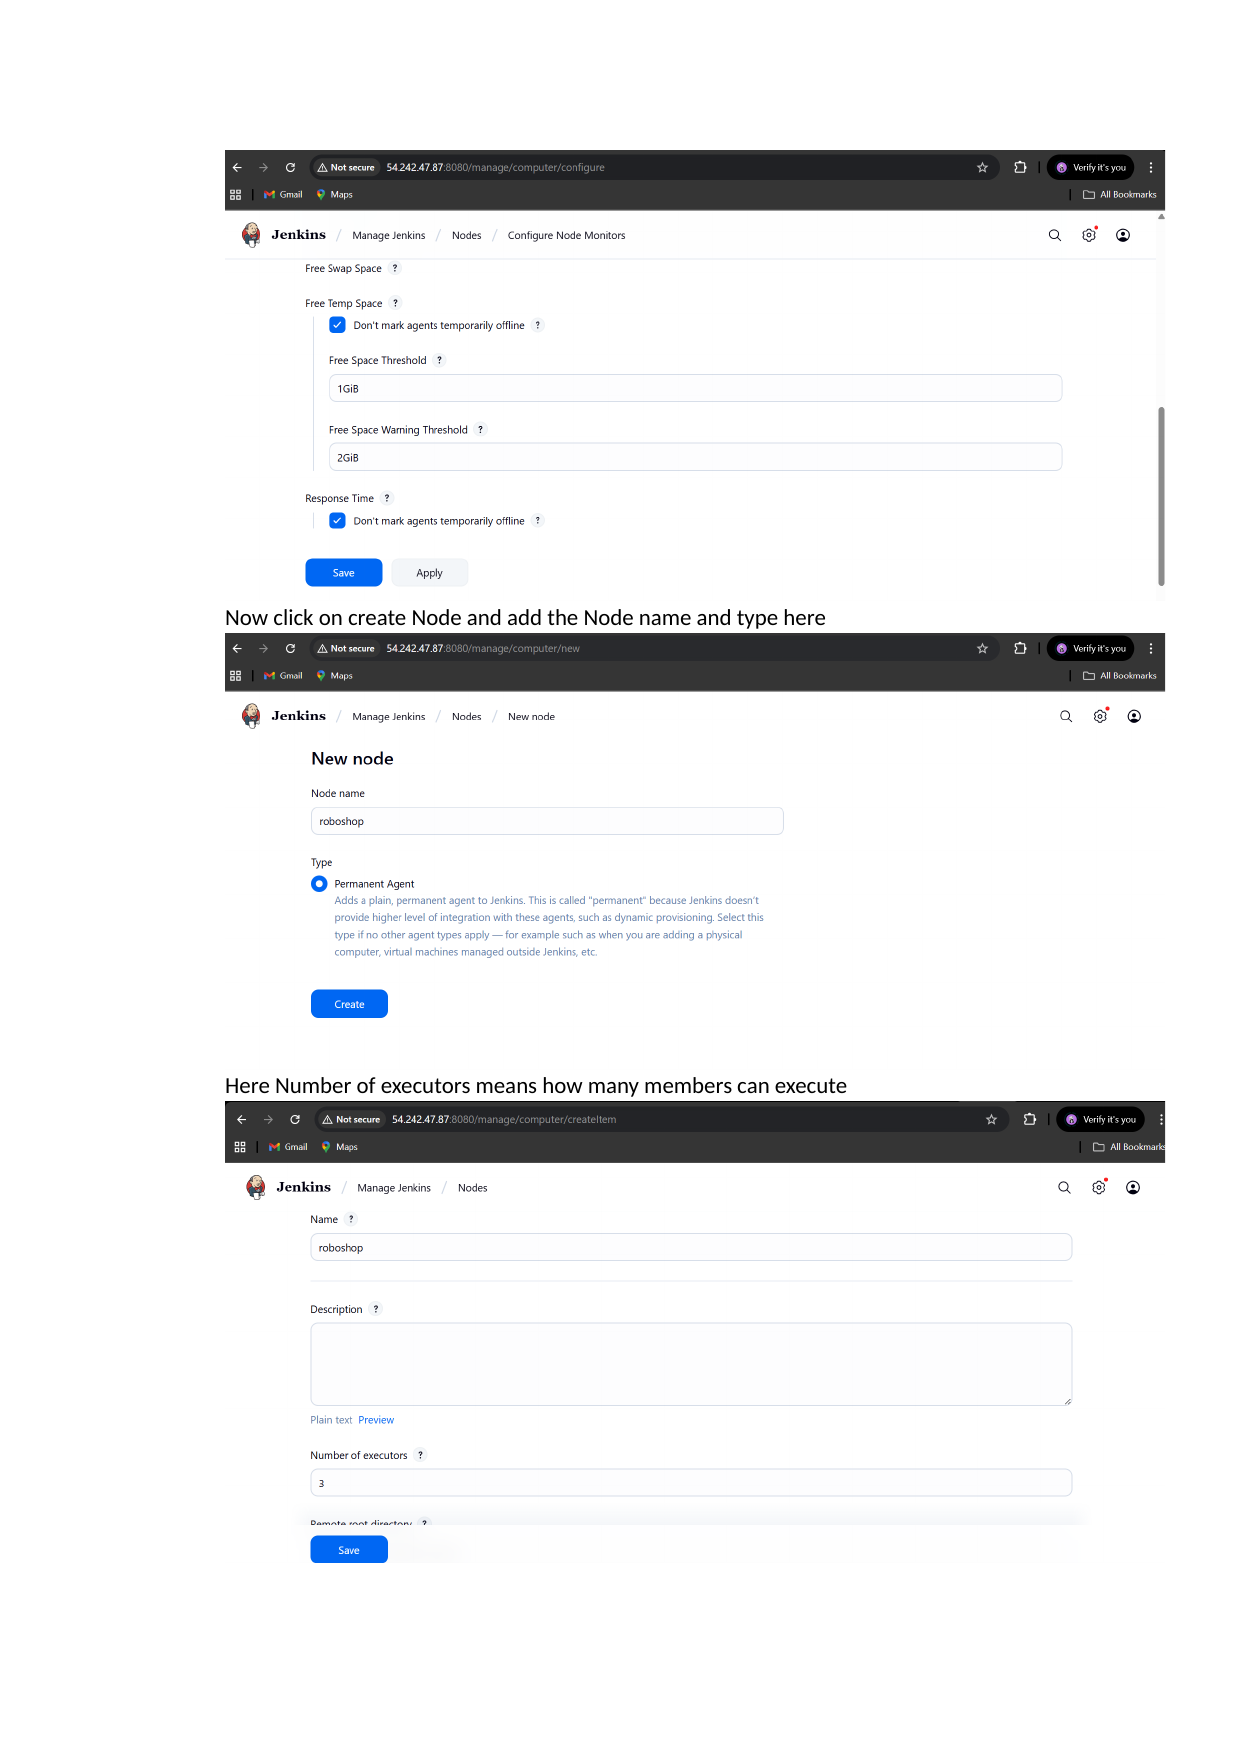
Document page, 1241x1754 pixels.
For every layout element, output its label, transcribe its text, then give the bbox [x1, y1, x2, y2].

list Now click on create Node and add the Node name and type here [225, 603, 1090, 631]
picture [225, 633, 1166, 1070]
picture [225, 150, 1166, 601]
list Here Number of executors means how many members can execute [225, 1072, 1090, 1099]
picture [225, 1101, 1166, 1563]
